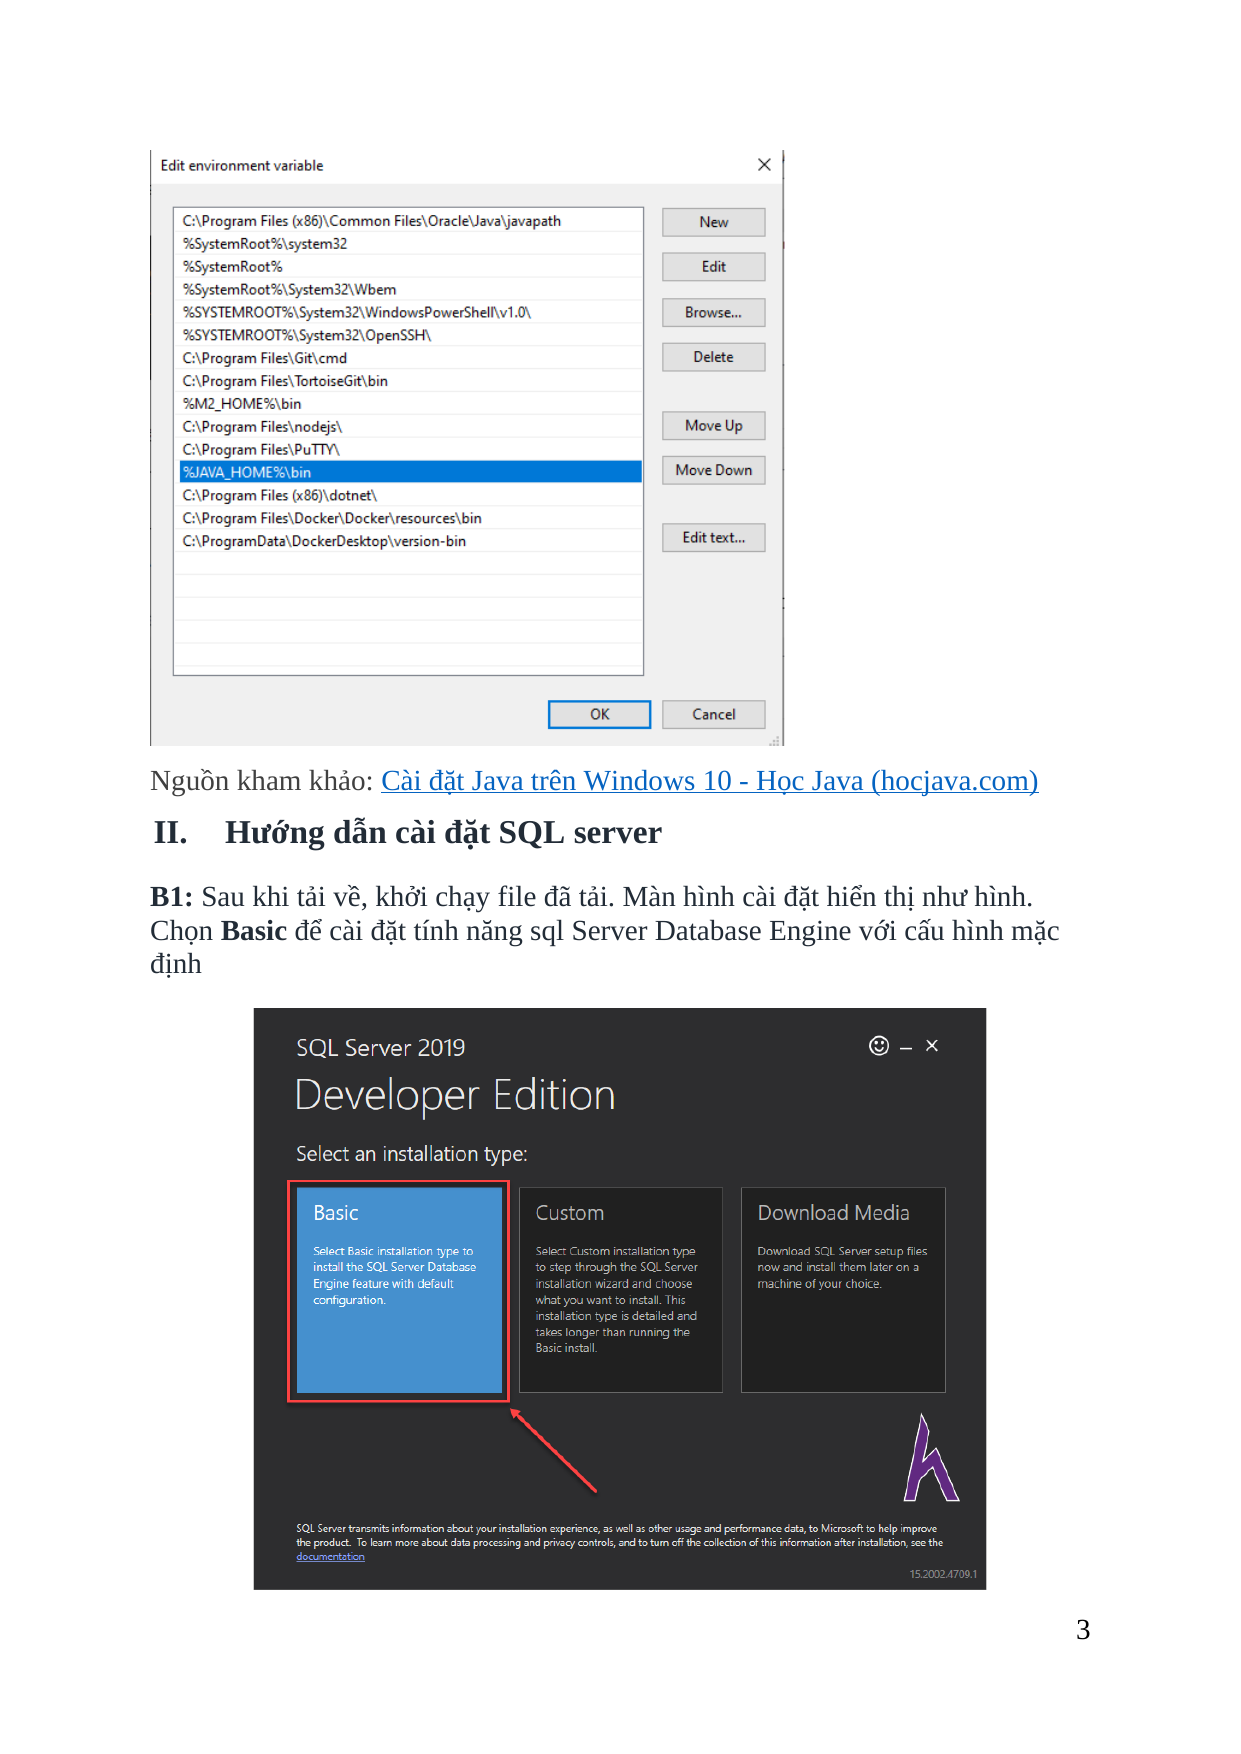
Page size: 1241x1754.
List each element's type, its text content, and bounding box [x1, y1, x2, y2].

list Hướng dẫn cài đặt SQL server [187, 813, 1090, 851]
text B1: Sau khi tải về, khởi chạy file đã tải. Màn hình cài đặt hiển thị như hình. Chọn Basic để cài đặt tính năng sql Server Database Engine với cấu hình mặc định [150, 879, 1090, 980]
text Nguồn kham khảo: Cài đặt Java trên Windows 10 - Học Java (hocjava.com) [150, 763, 1090, 796]
picture [150, 150, 785, 746]
picture [253, 1008, 987, 1590]
